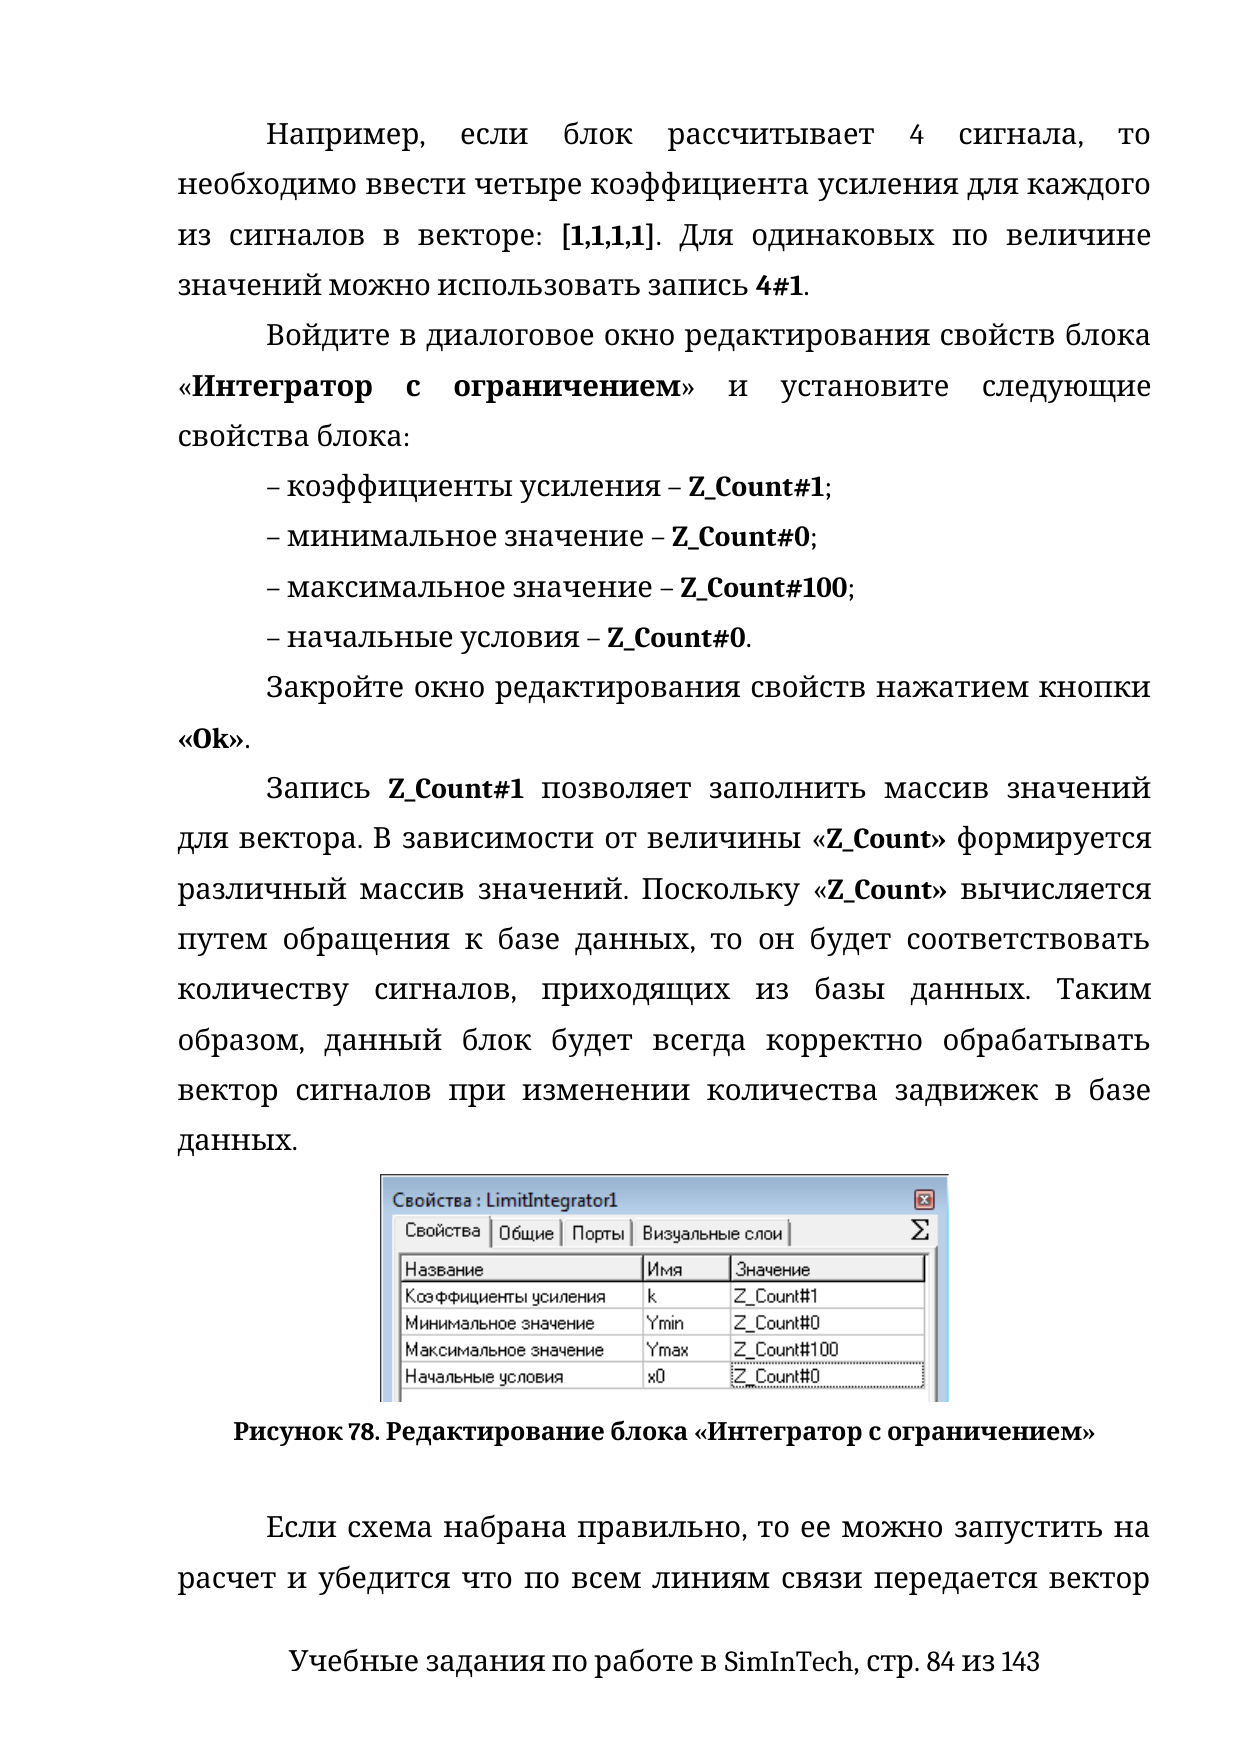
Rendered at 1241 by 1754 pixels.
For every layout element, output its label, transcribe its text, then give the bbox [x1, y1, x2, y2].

text Закройте окно редактирования свойств нажатием кнопки «Ok». [177, 672, 1152, 755]
text Например, если блок рассчитывает 4 сигнала, то необходимо ввести четыре коэффициента усиления для каждого из сигналов в векторе: [1,1,1,1]. Для одинаковых по величине значений можно использовать запись 4#1. [177, 118, 1152, 303]
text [177, 1511, 1152, 1595]
picture [380, 1174, 949, 1402]
text Запись Z_Count#1 позволяет заполнить массив значений для вектора. В зависимости от величины «Z_Count» формируется различный массив значений. Поскольку «Z_Count» вычисляется путем обращения к базе данных, то он будет соответствовать количеству сигналов, приходящих из базы данных. Таким образом, данный блок будет всегда корректно обрабатывать вектор сигналов при изменении количества задвижек в базе данных. [177, 772, 1152, 1158]
text – минимальное значение – Z_Count#0; [177, 521, 1152, 554]
text – максимальное значение – Z_Count#100; [177, 571, 1152, 604]
text Войдите в диалоговое окно редактирования свойств блока «Интегратор с ограничением» и установите следующие свойства блока: [177, 319, 1152, 453]
text – начальные условия – Z_Count#0. [177, 621, 1152, 655]
text – коэффициенты усиления – Z_Count#1; [177, 470, 1152, 504]
